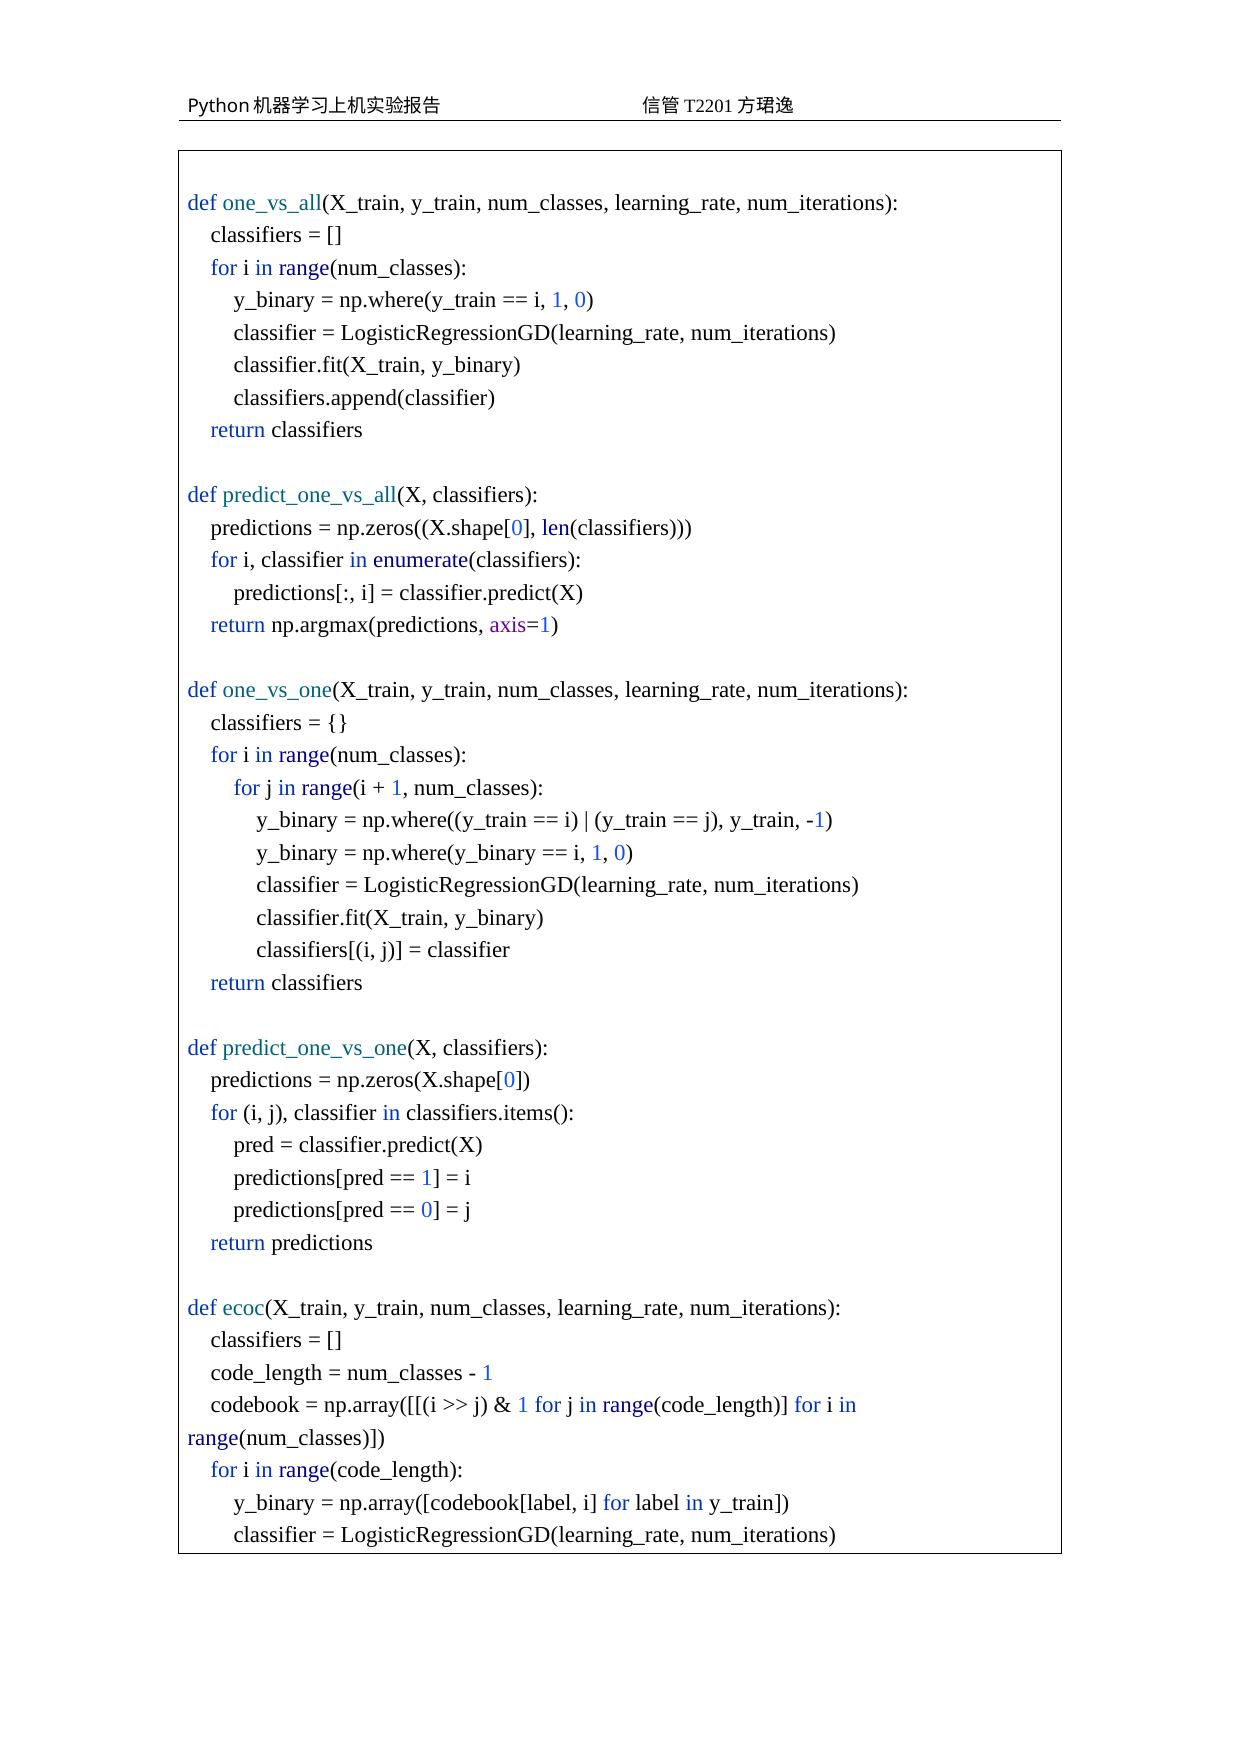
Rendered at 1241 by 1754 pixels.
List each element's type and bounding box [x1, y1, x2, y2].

text [179, 151, 1061, 1553]
